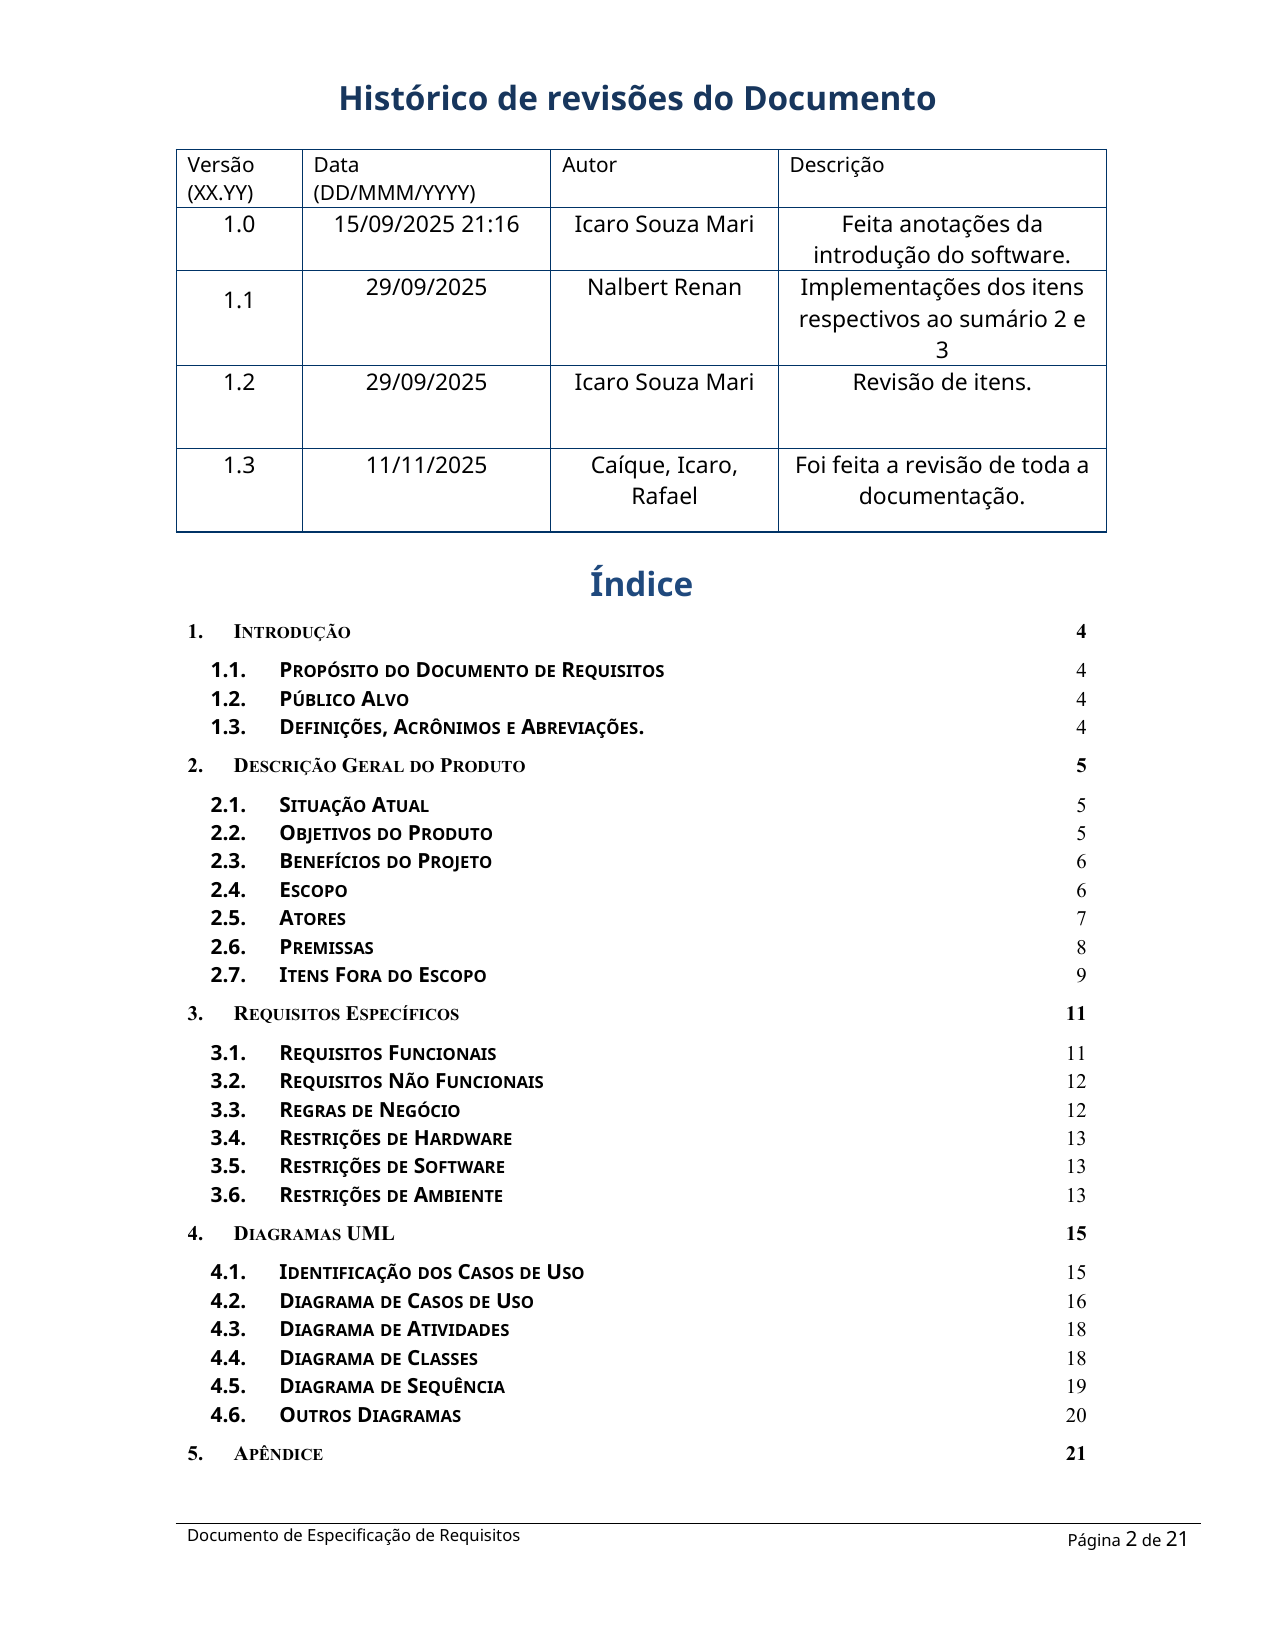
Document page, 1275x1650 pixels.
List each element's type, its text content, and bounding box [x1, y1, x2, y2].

table_cell Implementações dos itens respectivos ao sumário 2 e 3 [779, 271, 1106, 365]
table_cell Nalbert Renan [551, 271, 778, 365]
table_cell 1.0 [177, 208, 302, 270]
text Índice [187, 561, 1087, 606]
text Histórico de revisões do Documento [187, 75, 1087, 120]
table_cell Foi feita a revisão de toda a documentação. [779, 449, 1106, 531]
table_header Autor [551, 150, 778, 207]
table_header Versão (XX.YY) [177, 150, 302, 207]
table_header Data (DD/MMM/YYYY) [303, 150, 550, 207]
table_cell 1.2 [177, 366, 302, 448]
table_cell 29/09/2025 [303, 271, 550, 365]
table_cell 11/11/2025 [303, 449, 550, 531]
table_cell 1.3 [177, 449, 302, 531]
table_cell Icaro Souza Mari [551, 366, 778, 448]
table_cell 29/09/2025 [303, 366, 550, 448]
table_cell Caíque, Icaro, Rafael [551, 449, 778, 531]
table_cell 1.1 [177, 271, 302, 365]
table_cell Revisão de itens. [779, 366, 1106, 448]
table_cell Feita anotações da introdução do software. [779, 208, 1106, 270]
table_cell 15/09/2025 21:16 [303, 208, 550, 270]
table_header Descrição [779, 150, 1106, 207]
table_cell Icaro Souza Mari [551, 208, 778, 270]
